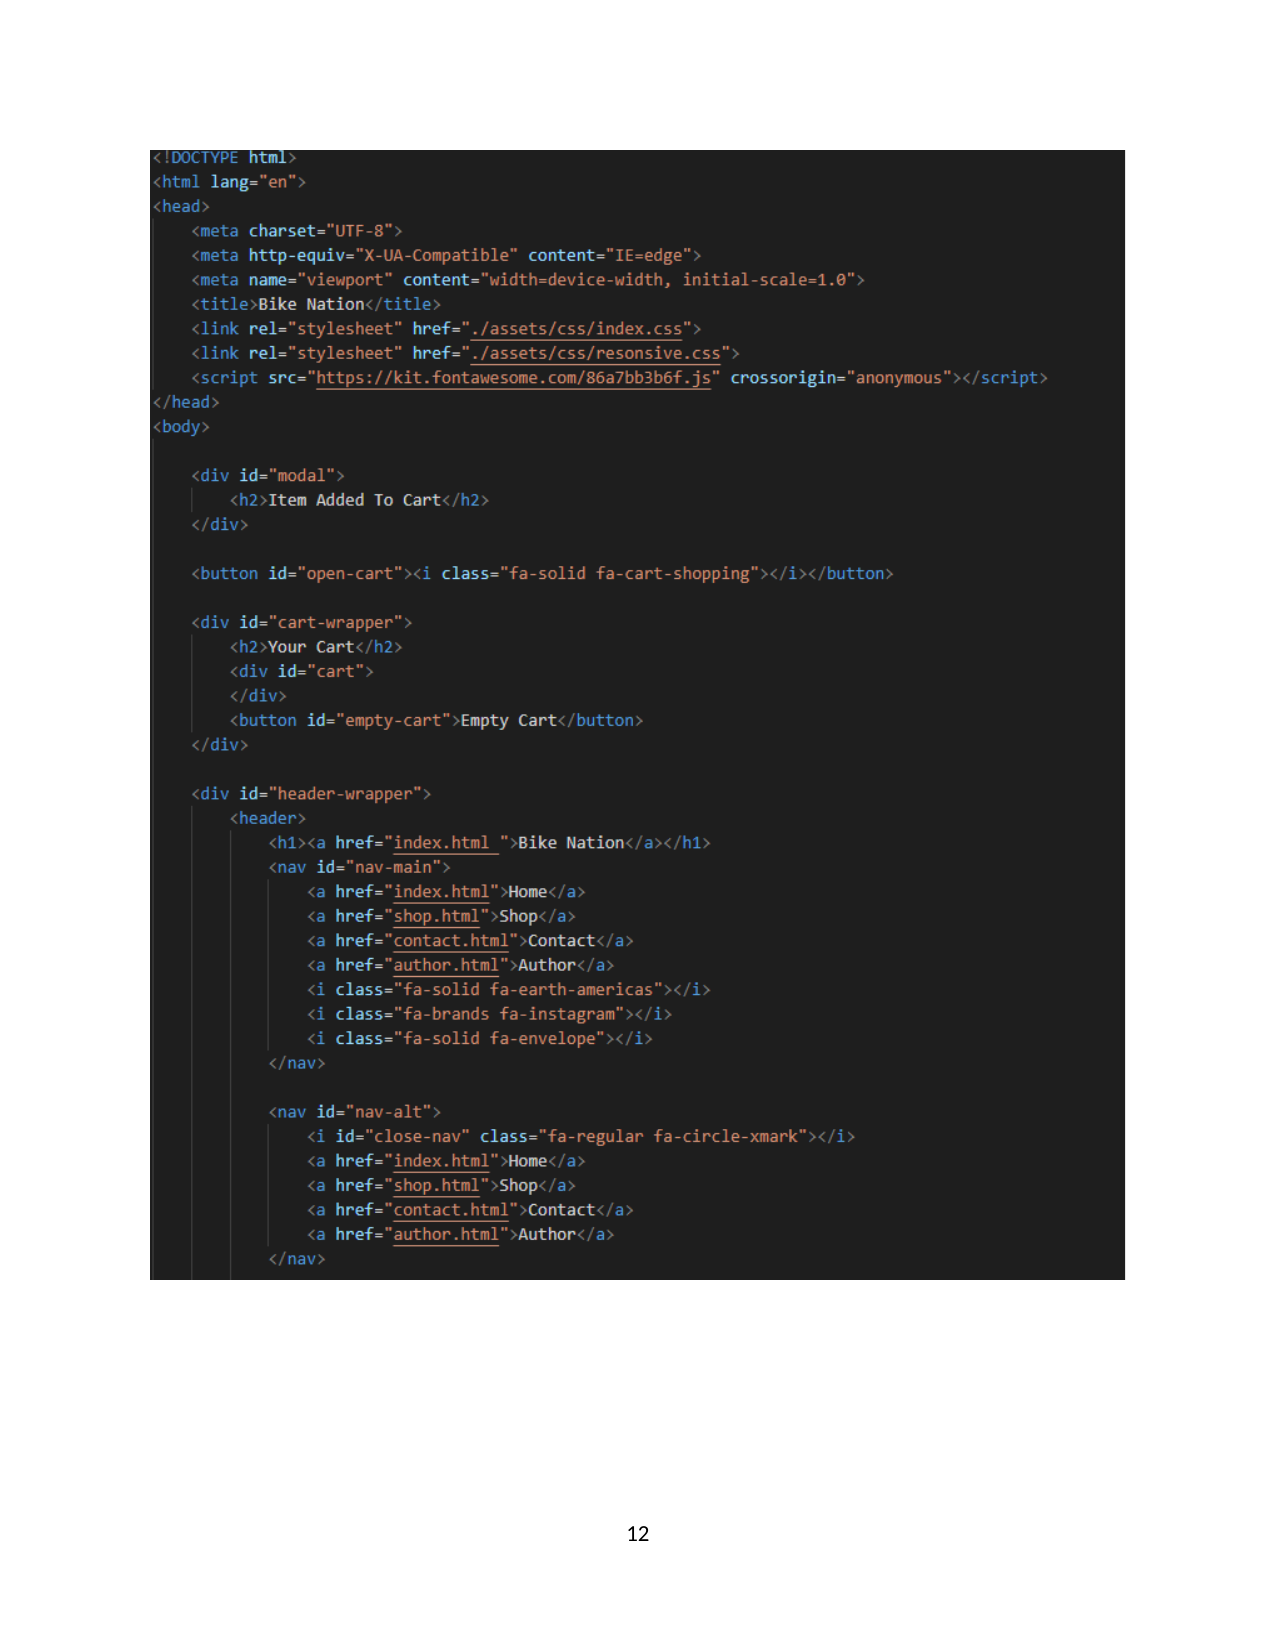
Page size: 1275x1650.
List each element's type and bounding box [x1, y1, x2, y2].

picture [150, 150, 1125, 1280]
